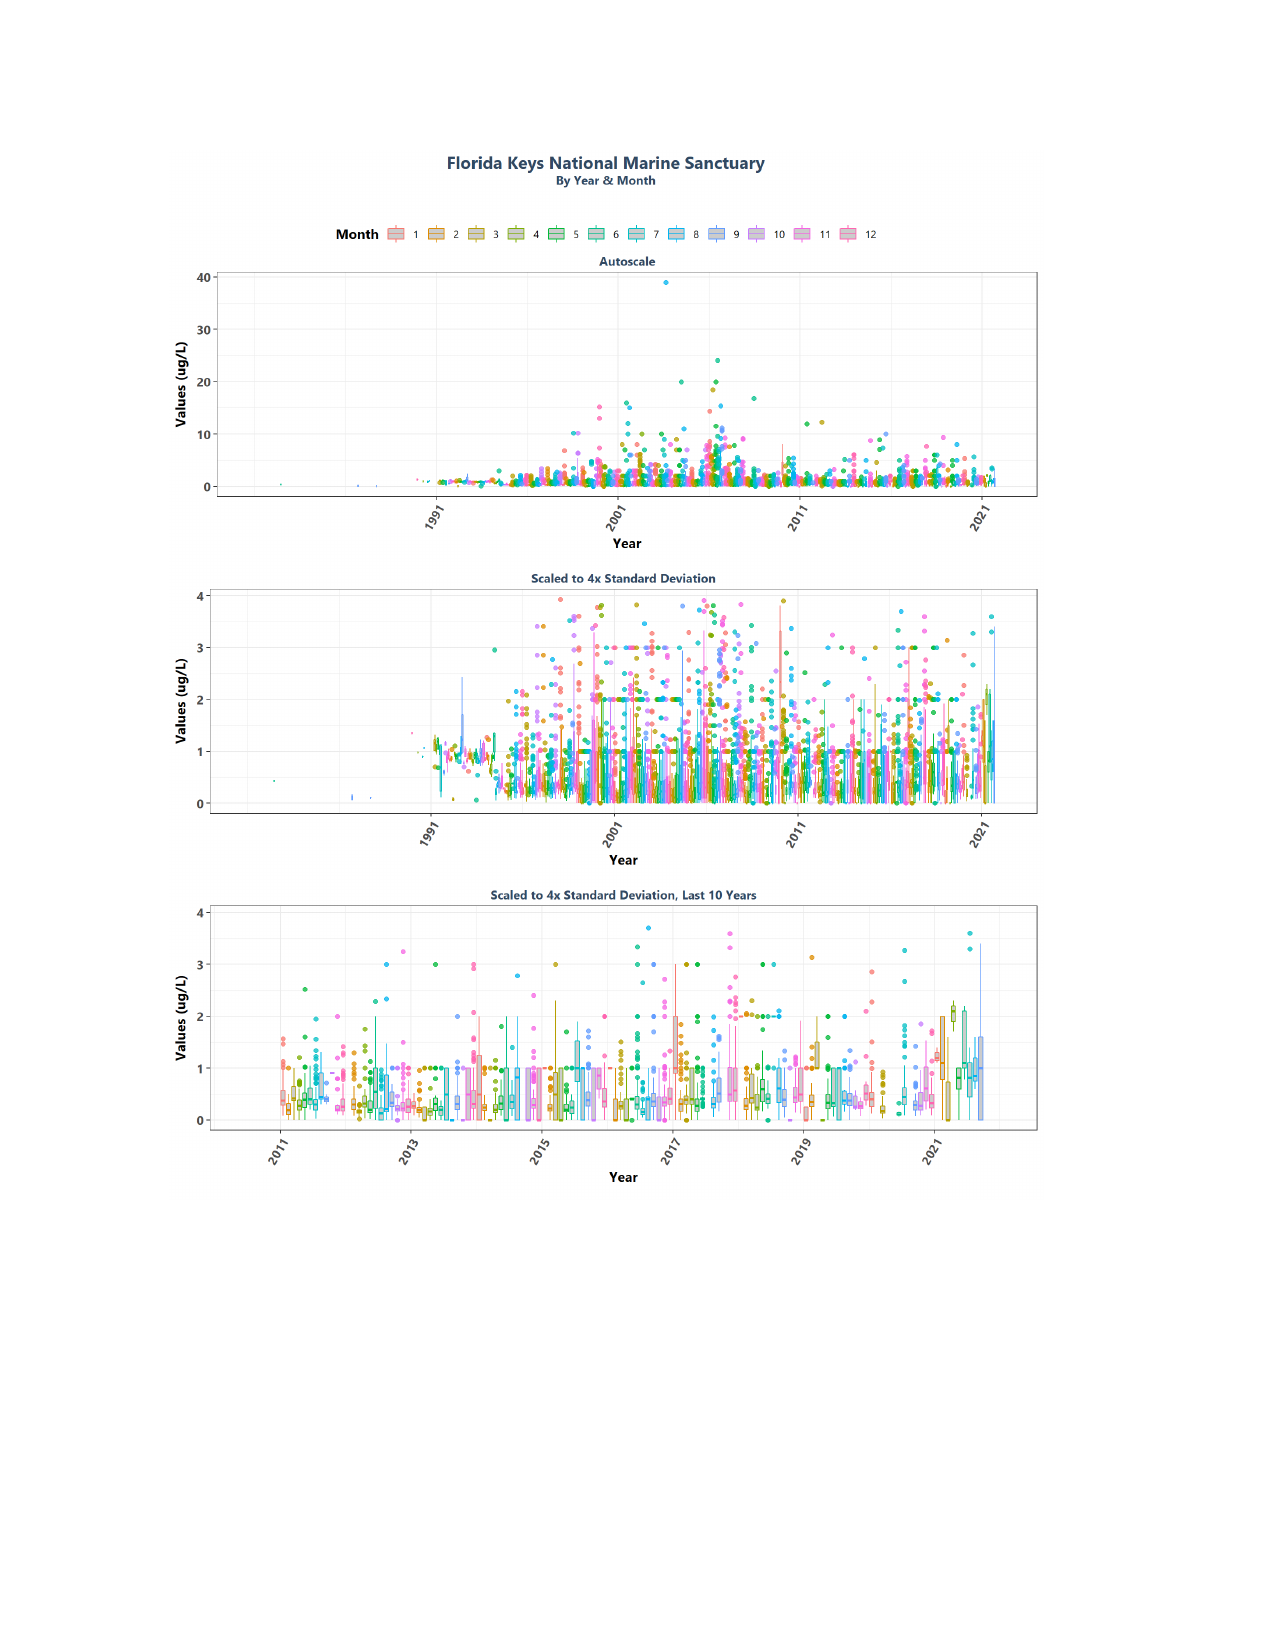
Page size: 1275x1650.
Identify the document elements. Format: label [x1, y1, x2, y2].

picture [168, 150, 1044, 1200]
